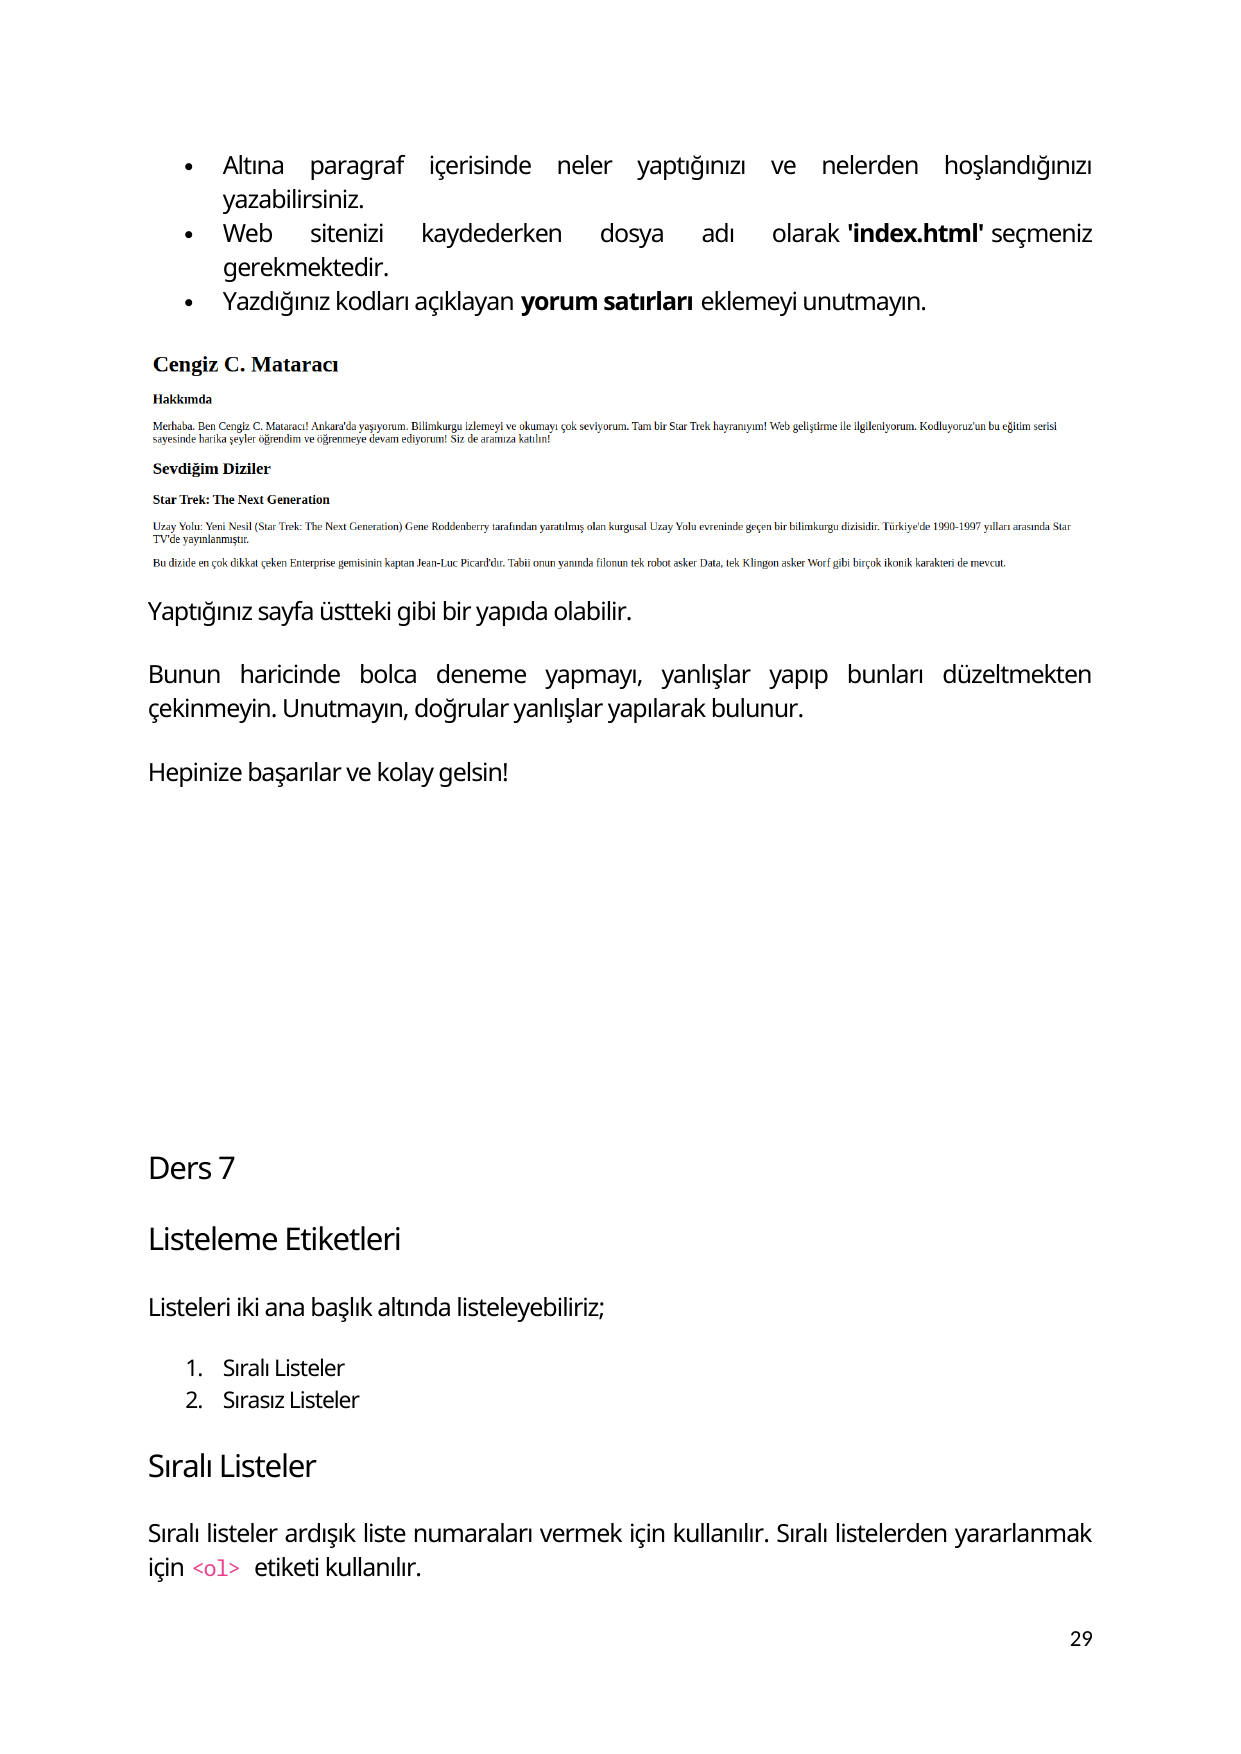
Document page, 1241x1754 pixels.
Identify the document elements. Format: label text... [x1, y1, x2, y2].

picture [147, 347, 1093, 594]
list Yazdığınız kodları açıklayan yorum satırları eklemeyi unutmayın. [185, 284, 1093, 318]
list Sıralı Listeler [185, 1352, 1093, 1384]
text Listeleri iki ana başlık altında listeleyebiliriz; [148, 1289, 1093, 1323]
text Sıralı listeler ardışık liste numaraları vermek için kullanılır. Sıralı listelerden yararlanmak için <ol> etiketi kullanılır. [148, 1516, 1093, 1584]
list Web sitenizi kaydederken dosya adı olarak 'index.html' seçmeniz gerekmektedir. [185, 216, 1093, 284]
text Hepinize başarılar ve kolay gelsin! [148, 754, 1093, 788]
subtitle Ders 7 [148, 1146, 1093, 1188]
subtitle Listeleme Etiketleri [148, 1217, 1093, 1260]
list Sırasız Listeler [185, 1384, 1093, 1415]
text Bunun haricinde bolca deneme yapmayı, yanlışlar yapıp bunları düzeltmekten çekinmeyin. Unutmayın, doğrular yanlışlar yapılarak bulunur. [148, 657, 1093, 725]
subtitle Sıralı Listeler [148, 1444, 1093, 1487]
text Yaptığınız sayfa üstteki gibi bir yapıda olabilir. [148, 594, 1093, 628]
list Altına paragraf içerisinde neler yaptığınızı ve nelerden hoşlandığınızı yazabilirsiniz. [185, 148, 1093, 216]
